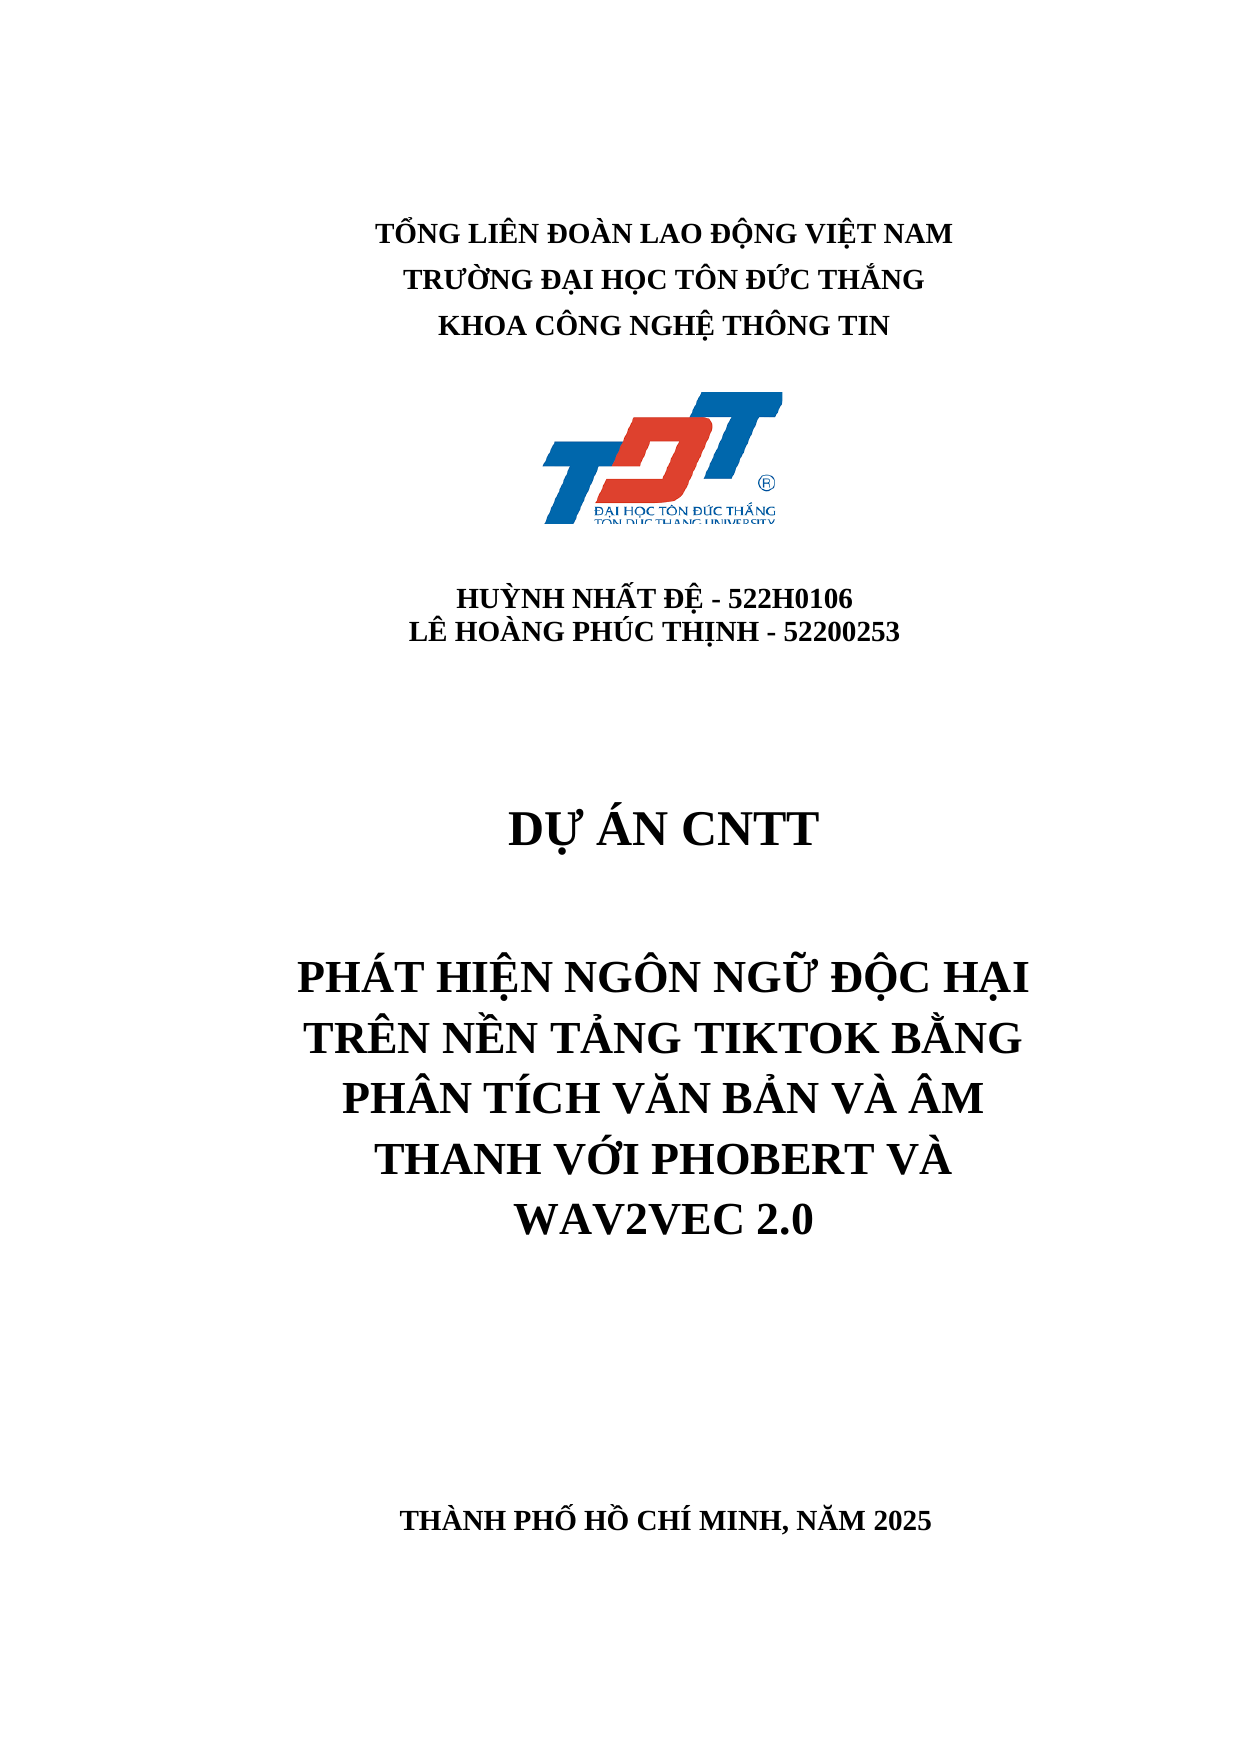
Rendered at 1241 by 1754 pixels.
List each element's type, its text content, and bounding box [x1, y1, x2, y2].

text TRƯỜNG ĐẠI HỌC TÔN ĐỨC THẮNG [263, 262, 1065, 296]
text KHOA CÔNG NGHỆ THÔNG TIN [263, 308, 1065, 342]
text THÀNH PHỐ HỒ CHÍ MINH, NĂM 2025 [209, 1503, 1122, 1536]
text DỰ ÁN CNTT [263, 799, 1065, 856]
text PHÁT HIỆN NGÔN NGỮ ĐỘC HẠI TRÊN NỀN TẢNG TIKTOK BẰNG PHÂN TÍCH VĂN BẢN VÀ ÂM THANH VỚI PHOBERT VÀ WAV2VEC 2.0 [253, 950, 1074, 1244]
text LÊ HOÀNG PHÚC THỊNH - 52200253 [192, 614, 1117, 648]
picture [542, 392, 783, 524]
text TỔNG LIÊN ĐOÀN LAO ĐỘNG VIỆT NAM [263, 216, 1065, 250]
text HUỲNH NHẤT ĐỆ - 522H0106 [192, 581, 1117, 614]
